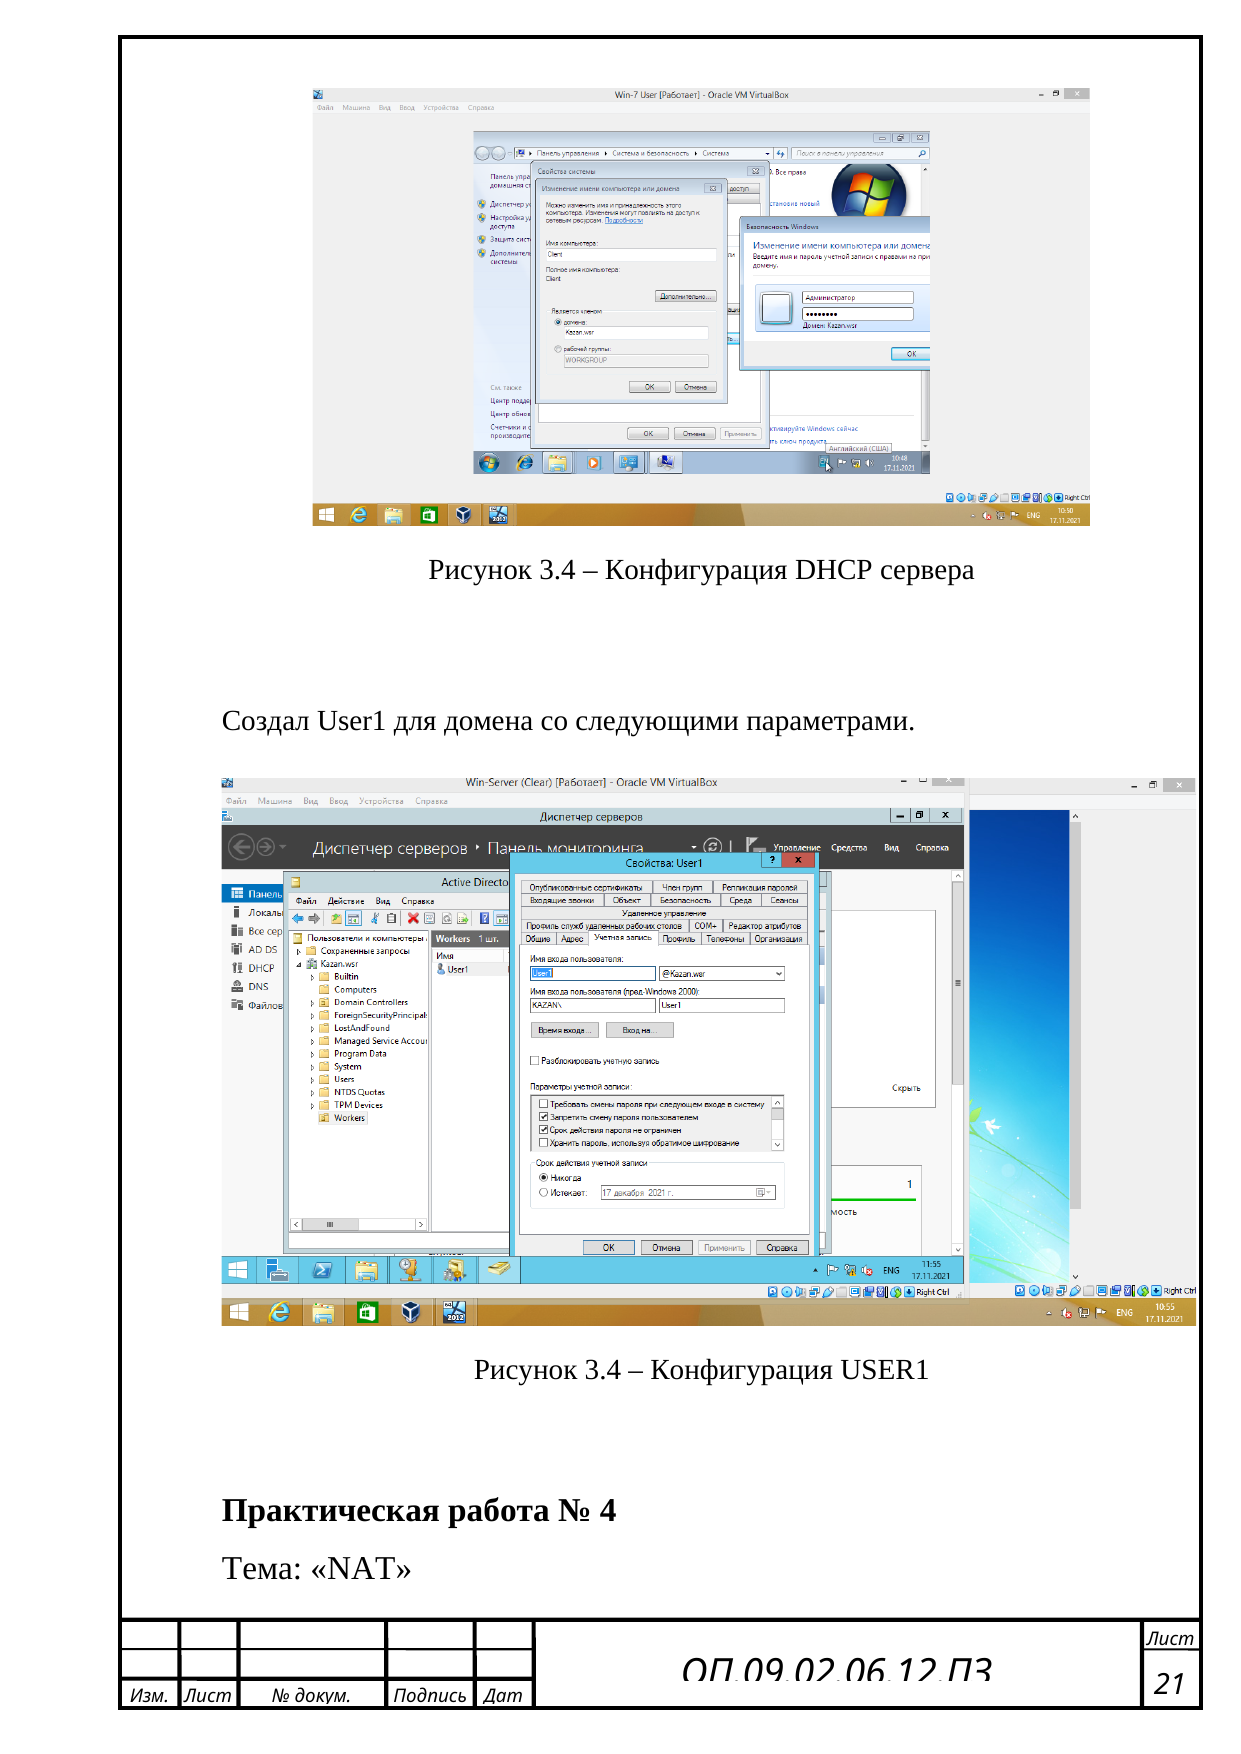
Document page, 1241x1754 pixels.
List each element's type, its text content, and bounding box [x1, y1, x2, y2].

text Рисунок 3.4 – Конфигурация USER1 [148, 1352, 1181, 1386]
picture [221, 778, 1197, 1326]
picture [312, 88, 1090, 526]
text Практическая работа № 4 [148, 1491, 1181, 1529]
text Рисунок 3.4 – Конфигурация DHCP сервера [148, 552, 1181, 586]
text Создал User1 для домена со следующими параметрами. [148, 703, 1181, 736]
text Тема: «NAT» [148, 1548, 1181, 1586]
